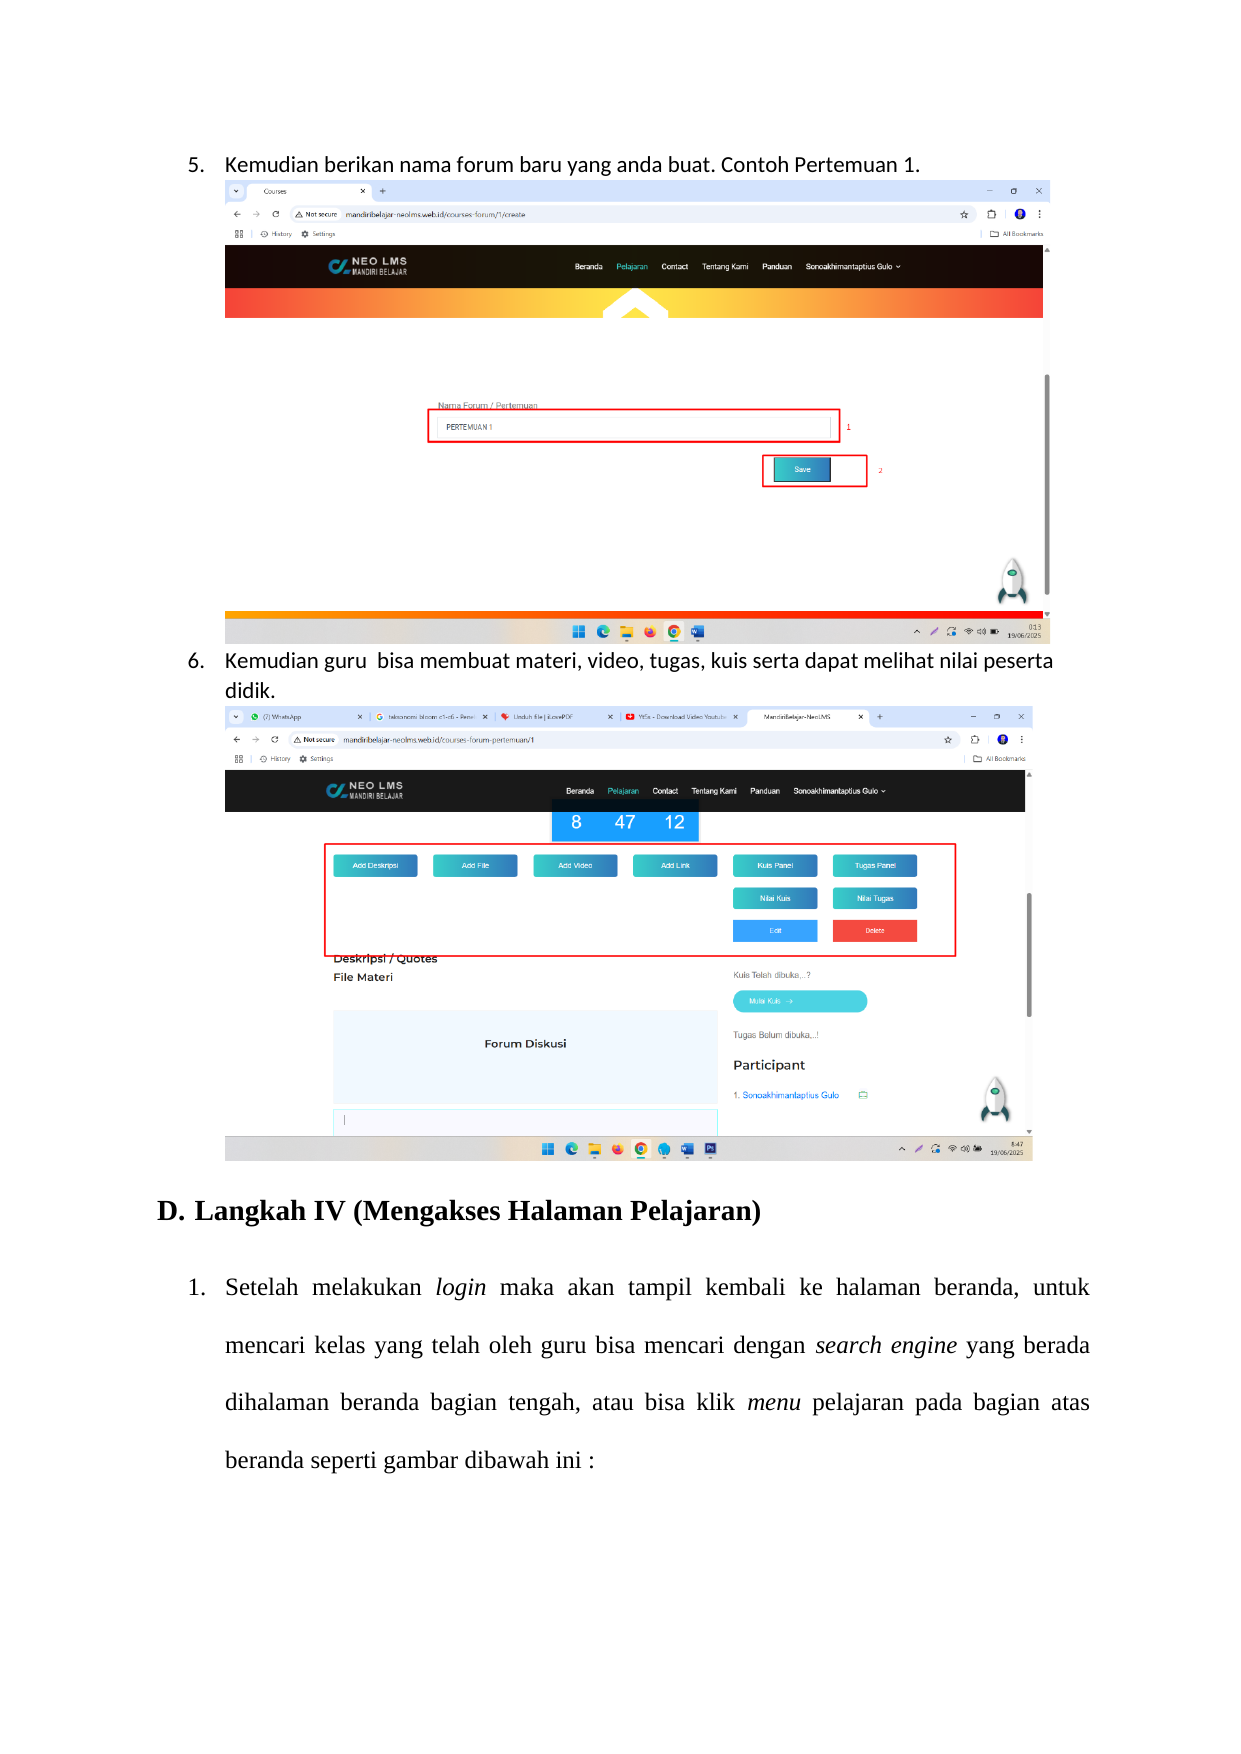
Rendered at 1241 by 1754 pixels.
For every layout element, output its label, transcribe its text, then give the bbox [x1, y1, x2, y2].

list Setelah melakukan login maka akan tampil kembali ke halaman beranda, untuk mencari kelas yang telah oleh guru bisa mencari dengan search engine yang berada dihalaman beranda bagian tengah, atau bisa klik menu pelajaran pada bagian atas beranda seperti gambar dibawah ini : [187, 1272, 1090, 1473]
list Kemudian berikan nama forum baru yang anda buat. Contoh Pertemuan 1. [187, 150, 1090, 178]
list Langkah IV (Mengakses Halaman Pelajaran) [157, 1193, 1090, 1226]
list Kemudian guru bisa membuat materi, video, tugas, kuis serta dapat melihat nilai peserta didik. [187, 646, 1090, 704]
picture [225, 180, 1051, 644]
picture [225, 706, 1033, 1161]
